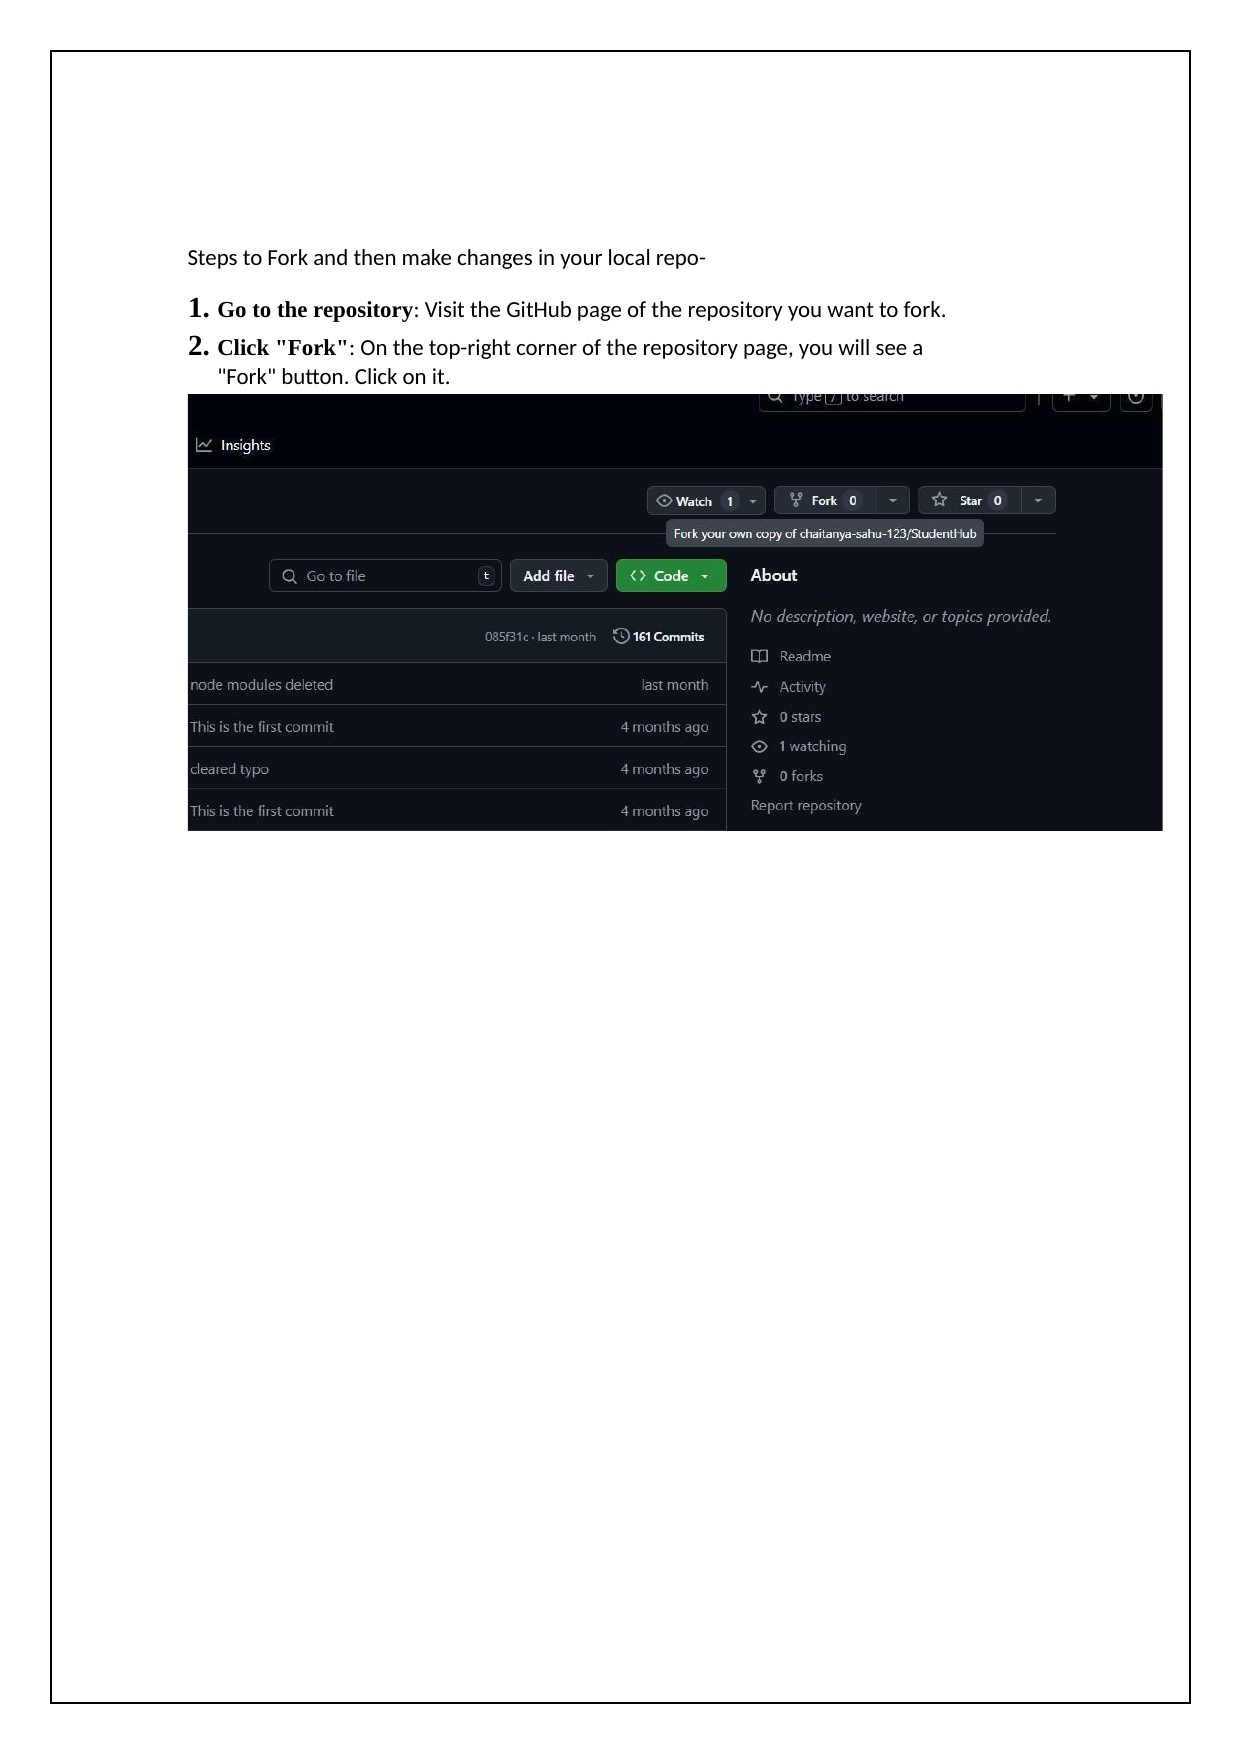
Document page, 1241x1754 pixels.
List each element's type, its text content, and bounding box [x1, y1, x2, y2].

list Go to the repository: Visit the GitHub page of the repository you want to fork. [188, 290, 974, 324]
list Click "Fork": On the top-right corner of the repository page, you will see a "Fork" button. Click on it. [188, 328, 974, 390]
picture [187, 394, 1163, 831]
text Steps to Fork and then make changes in your local repo- [187, 243, 974, 271]
